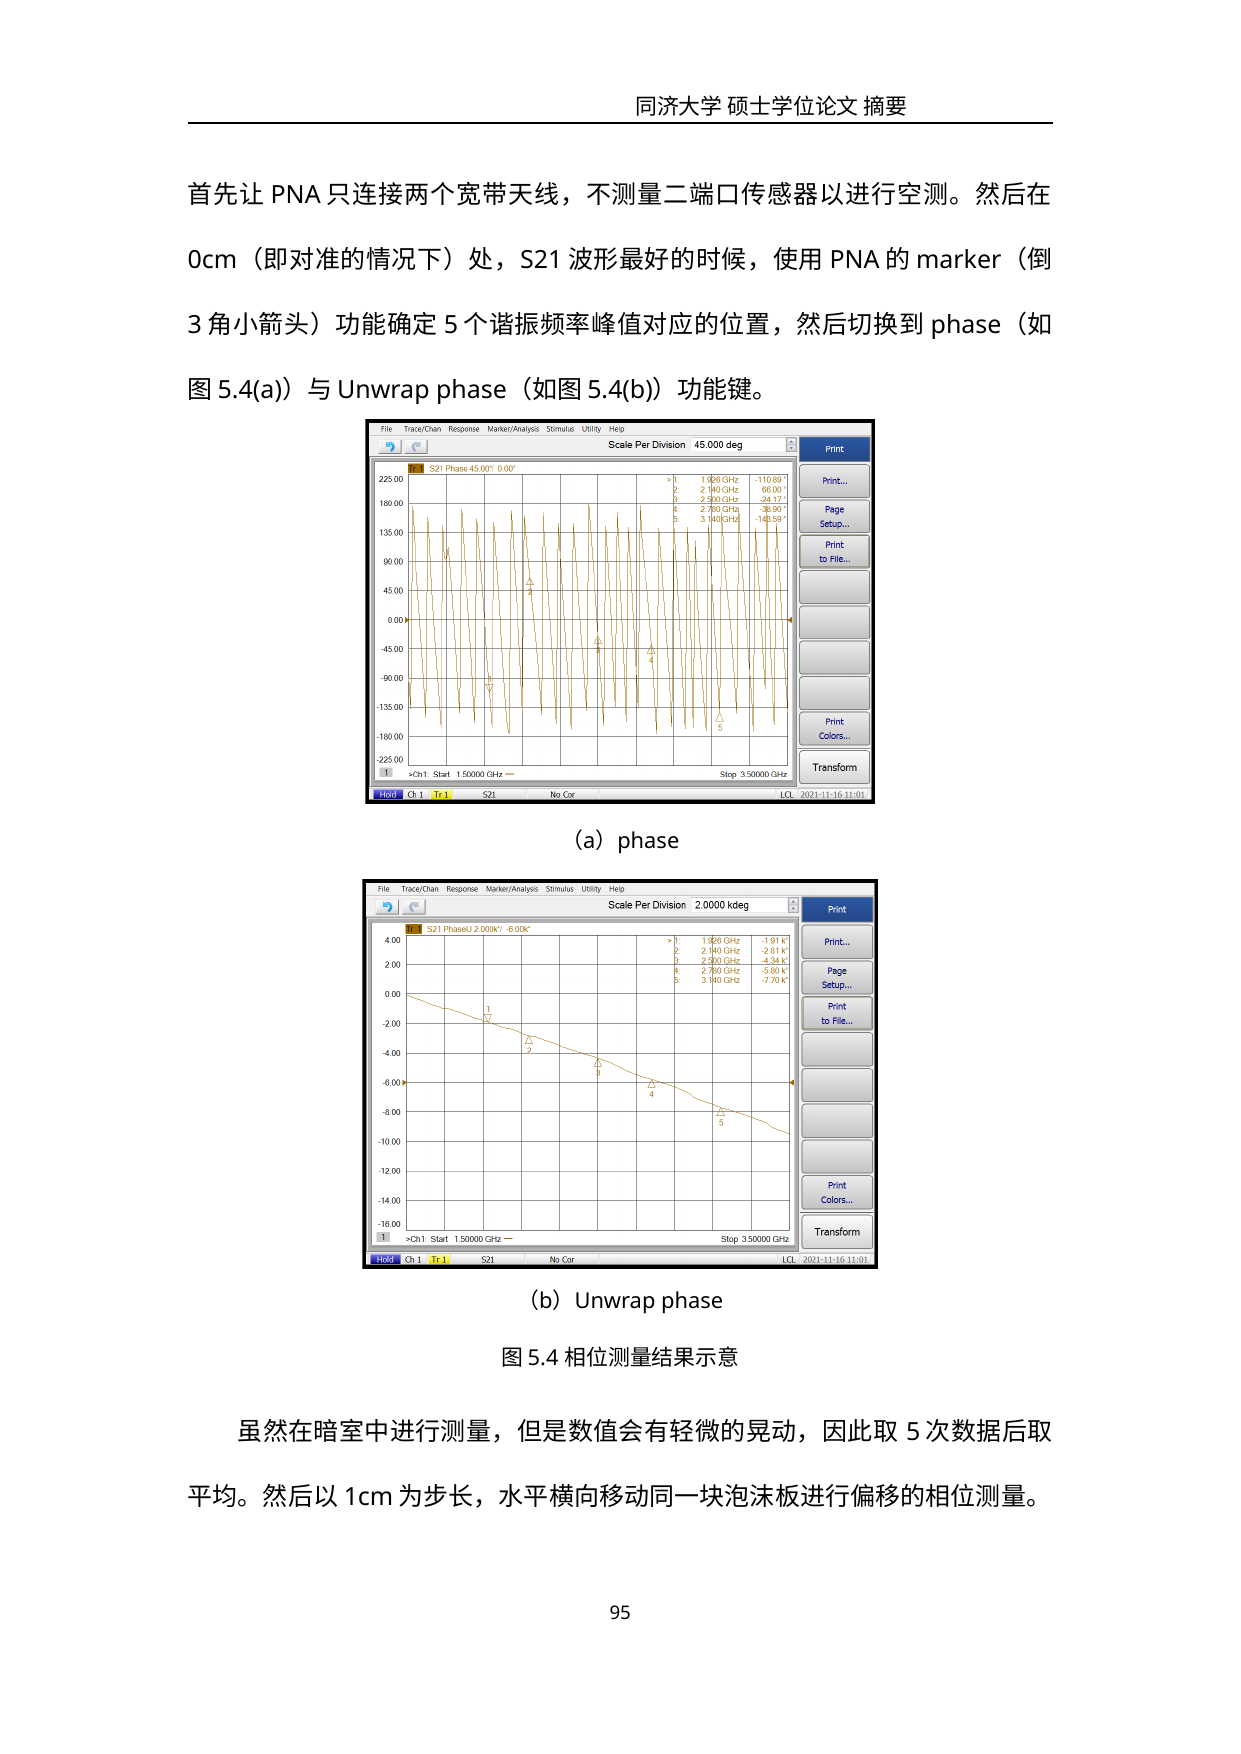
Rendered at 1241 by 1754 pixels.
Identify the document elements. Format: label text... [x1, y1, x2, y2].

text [187, 160, 1053, 420]
picture [365, 419, 875, 804]
text （b）Unwrap phase [187, 1282, 1053, 1315]
picture [362, 879, 878, 1269]
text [187, 1397, 1053, 1527]
text 图5.4 相位测量结果示意 [187, 1340, 1053, 1372]
text （a）phase [187, 822, 1053, 855]
